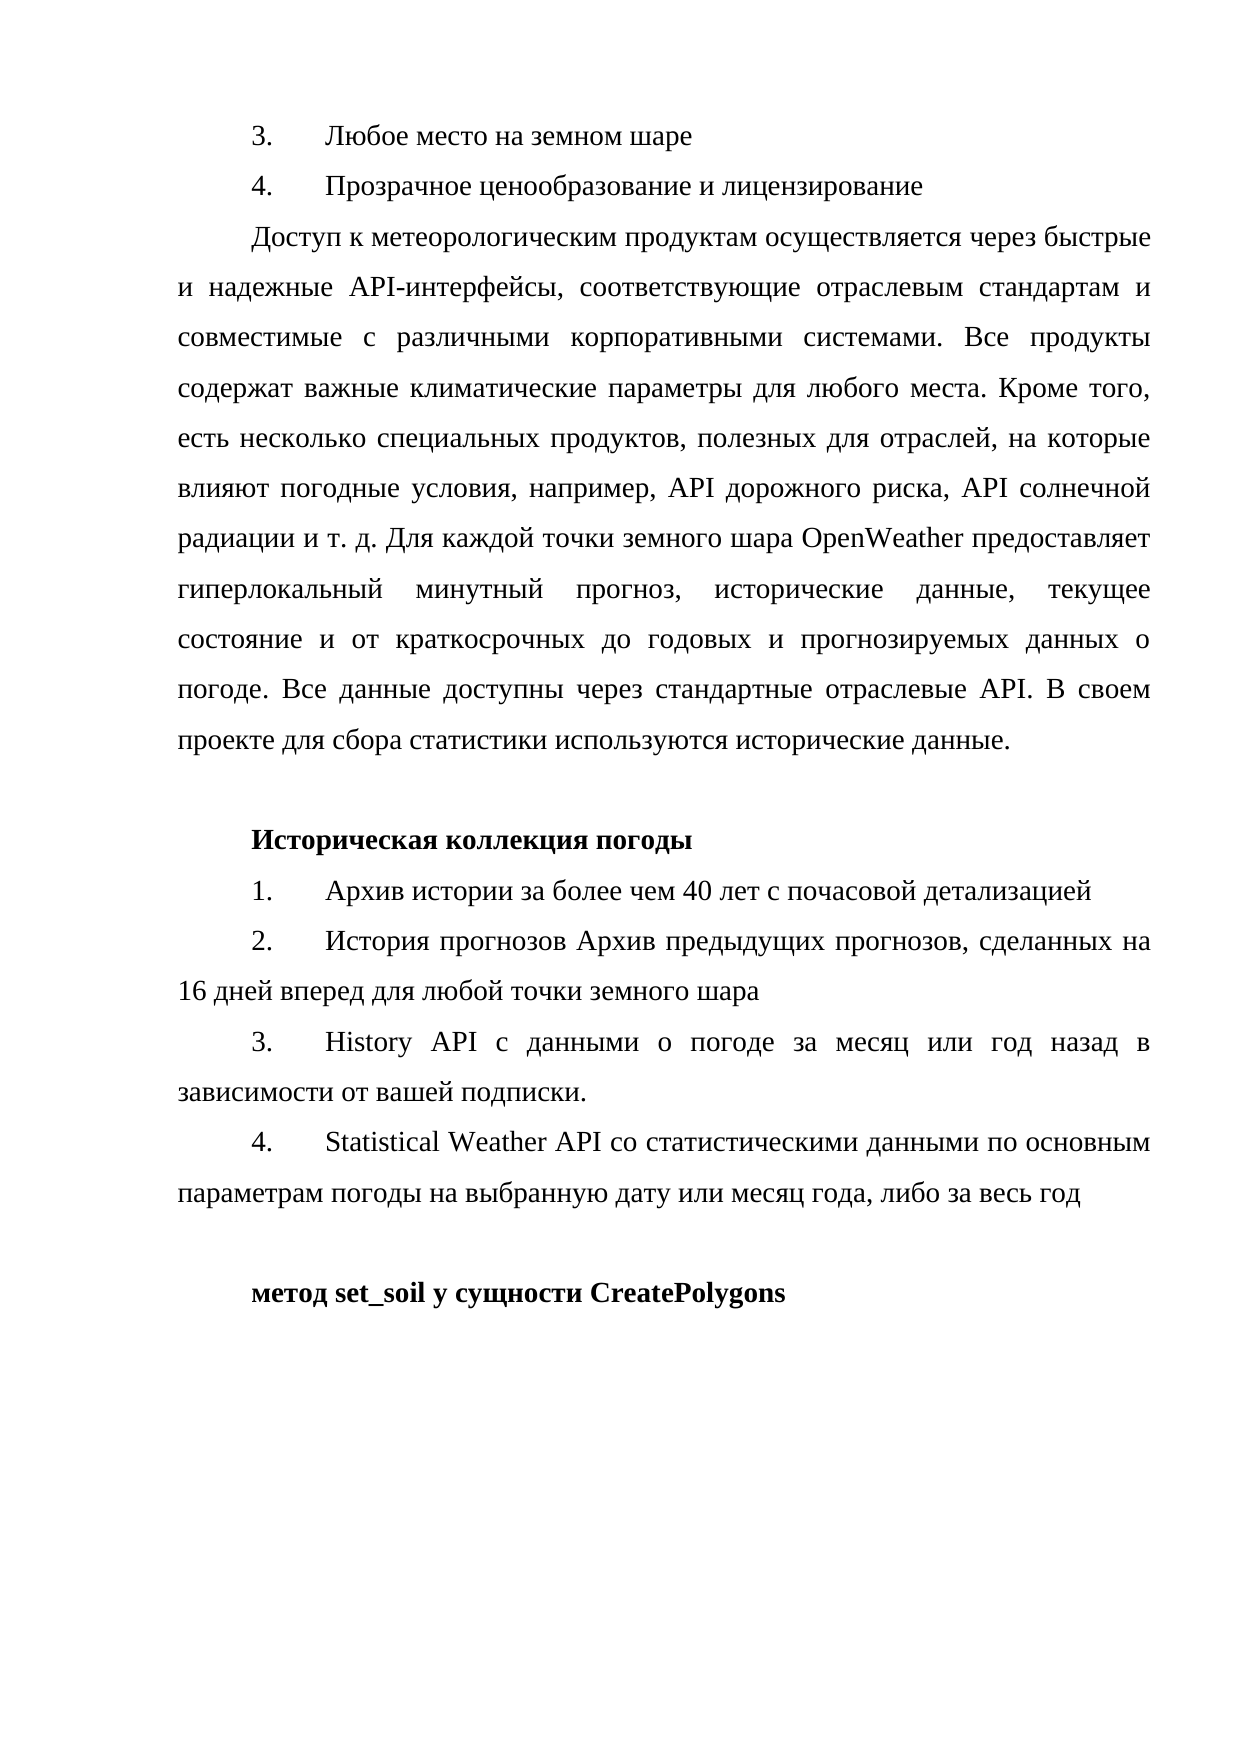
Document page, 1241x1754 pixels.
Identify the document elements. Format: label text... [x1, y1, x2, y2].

list Архив истории за более чем 40 лет с почасовой детализацией [177, 873, 1152, 906]
list Любое место на земном шаре [177, 118, 1152, 152]
text метод set_soil у сущности CreatePolygons [177, 1275, 1152, 1309]
text Историческая коллекция погоды [177, 822, 1152, 856]
list История прогнозов Архив предыдущих прогнозов, сделанных на 16 дней вперед для любой точки земного шара [177, 923, 1152, 1007]
list History API с данными о погоде за месяц или год назад в зависимости от вашей подписки. [177, 1024, 1152, 1108]
list Statistical Weather API со статистическими данными по основным параметрам погоды на выбранную дату или месяц года, либо за весь год [177, 1124, 1152, 1208]
text Доступ к метеорологическим продуктам осуществляется через быстрые и надежные API-интерфейсы, соответствующие отраслевым стандартам и совместимые с различными корпоративными системами. Все продукты содержат важные климатические параметры для любого места. Кроме того, есть несколько специальных продуктов, полезных для отраслей, на которые влияют погодные условия, например, API дорожного риска, API солнечной радиации и т. д. Для каждой точки земного шара OpenWeather предоставляет гиперлокальный минутный прогноз, исторические данные, текущее состояние и от краткосрочных до годовых и прогнозируемых данных о погоде. Все данные доступны через стандартные отраслевые API. В своем проекте для сбора статистики используются исторические данные. [177, 219, 1152, 755]
list Прозрачное ценообразование и лицензирование [177, 168, 1152, 202]
